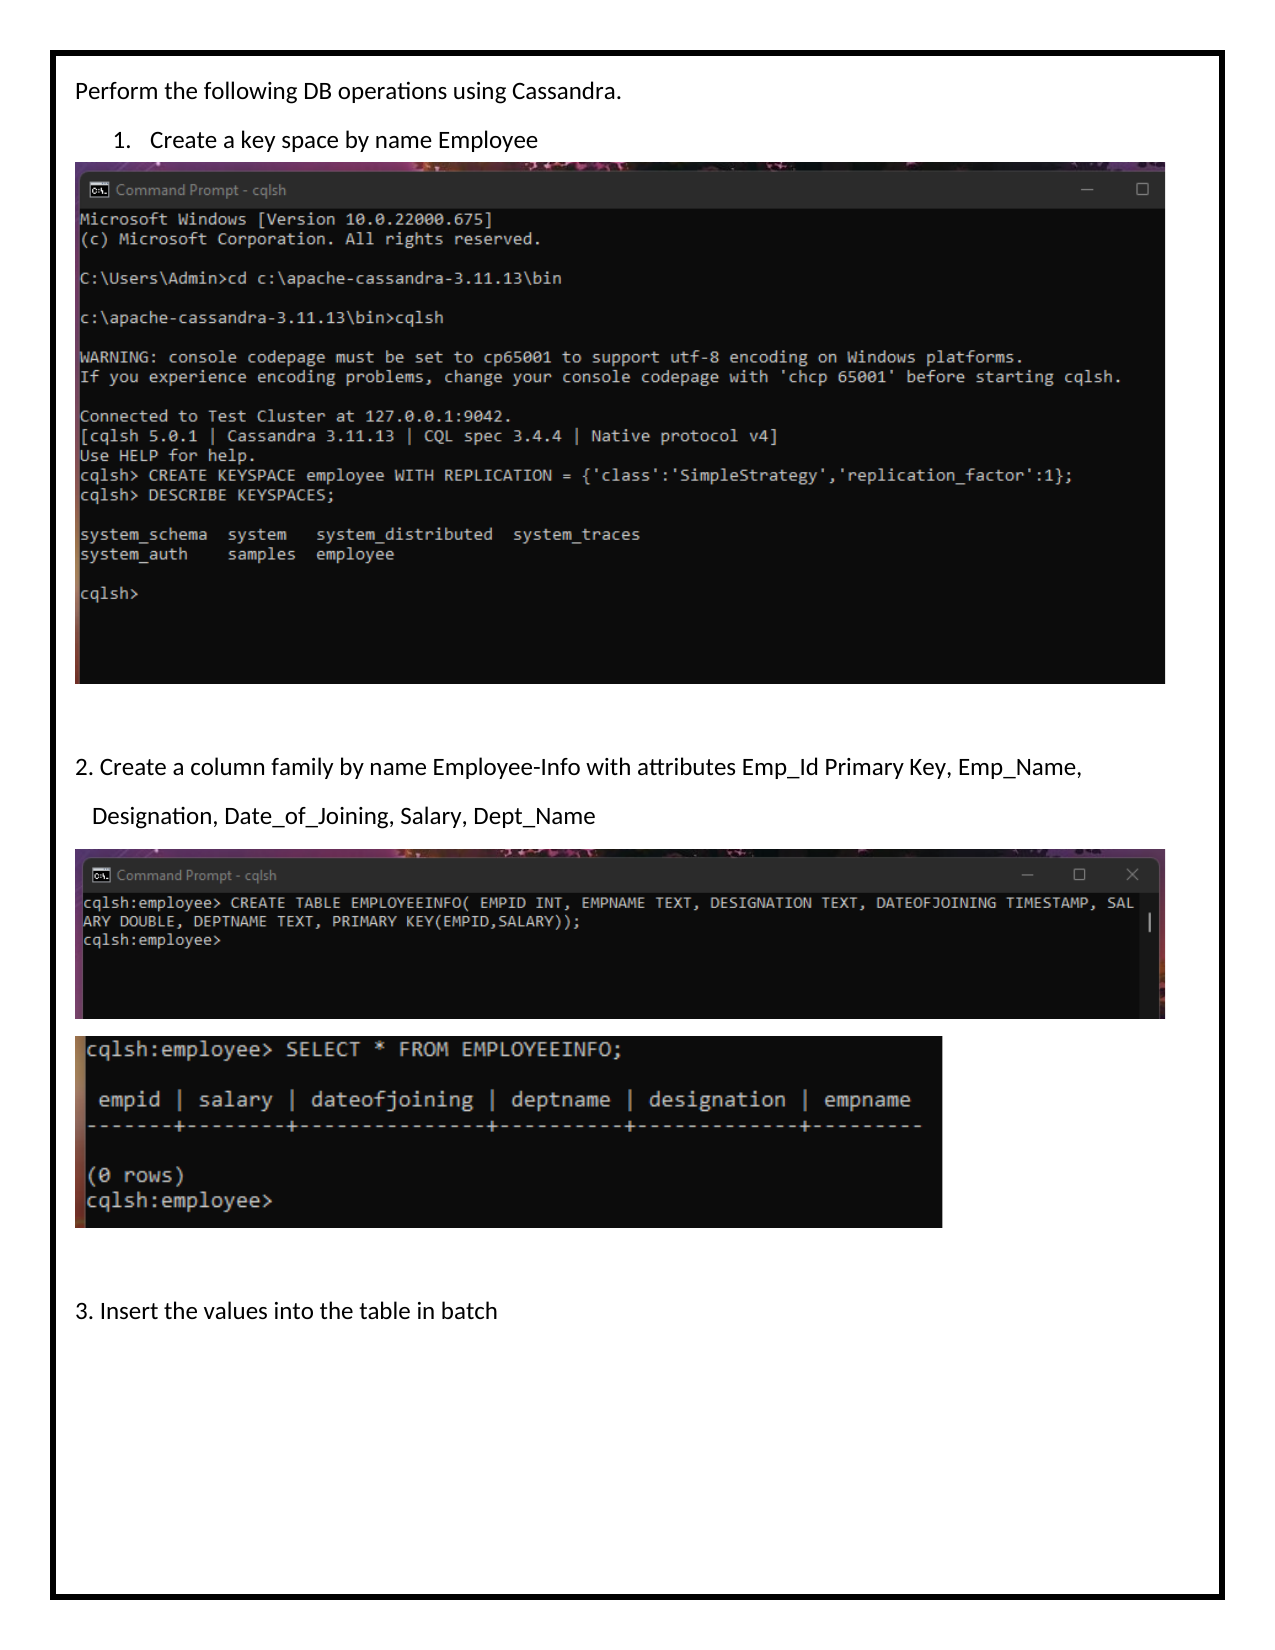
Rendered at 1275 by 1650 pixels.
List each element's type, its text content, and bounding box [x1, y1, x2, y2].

picture [75, 162, 1166, 684]
picture [75, 849, 1166, 1019]
picture [75, 1036, 943, 1228]
list Create a key space by name Employee [112, 124, 1200, 154]
text 2. Create a column family by name Employee-Info with attributes Emp_Id Primary Key, Emp_Name, [75, 751, 1200, 782]
text Designation, Date_of_Joining, Salary, Dept_Name [75, 800, 1200, 831]
text 3. Insert the values into the table in batch [75, 1295, 1200, 1325]
text Perform the following DB operations using Cassandra. [75, 75, 1200, 106]
